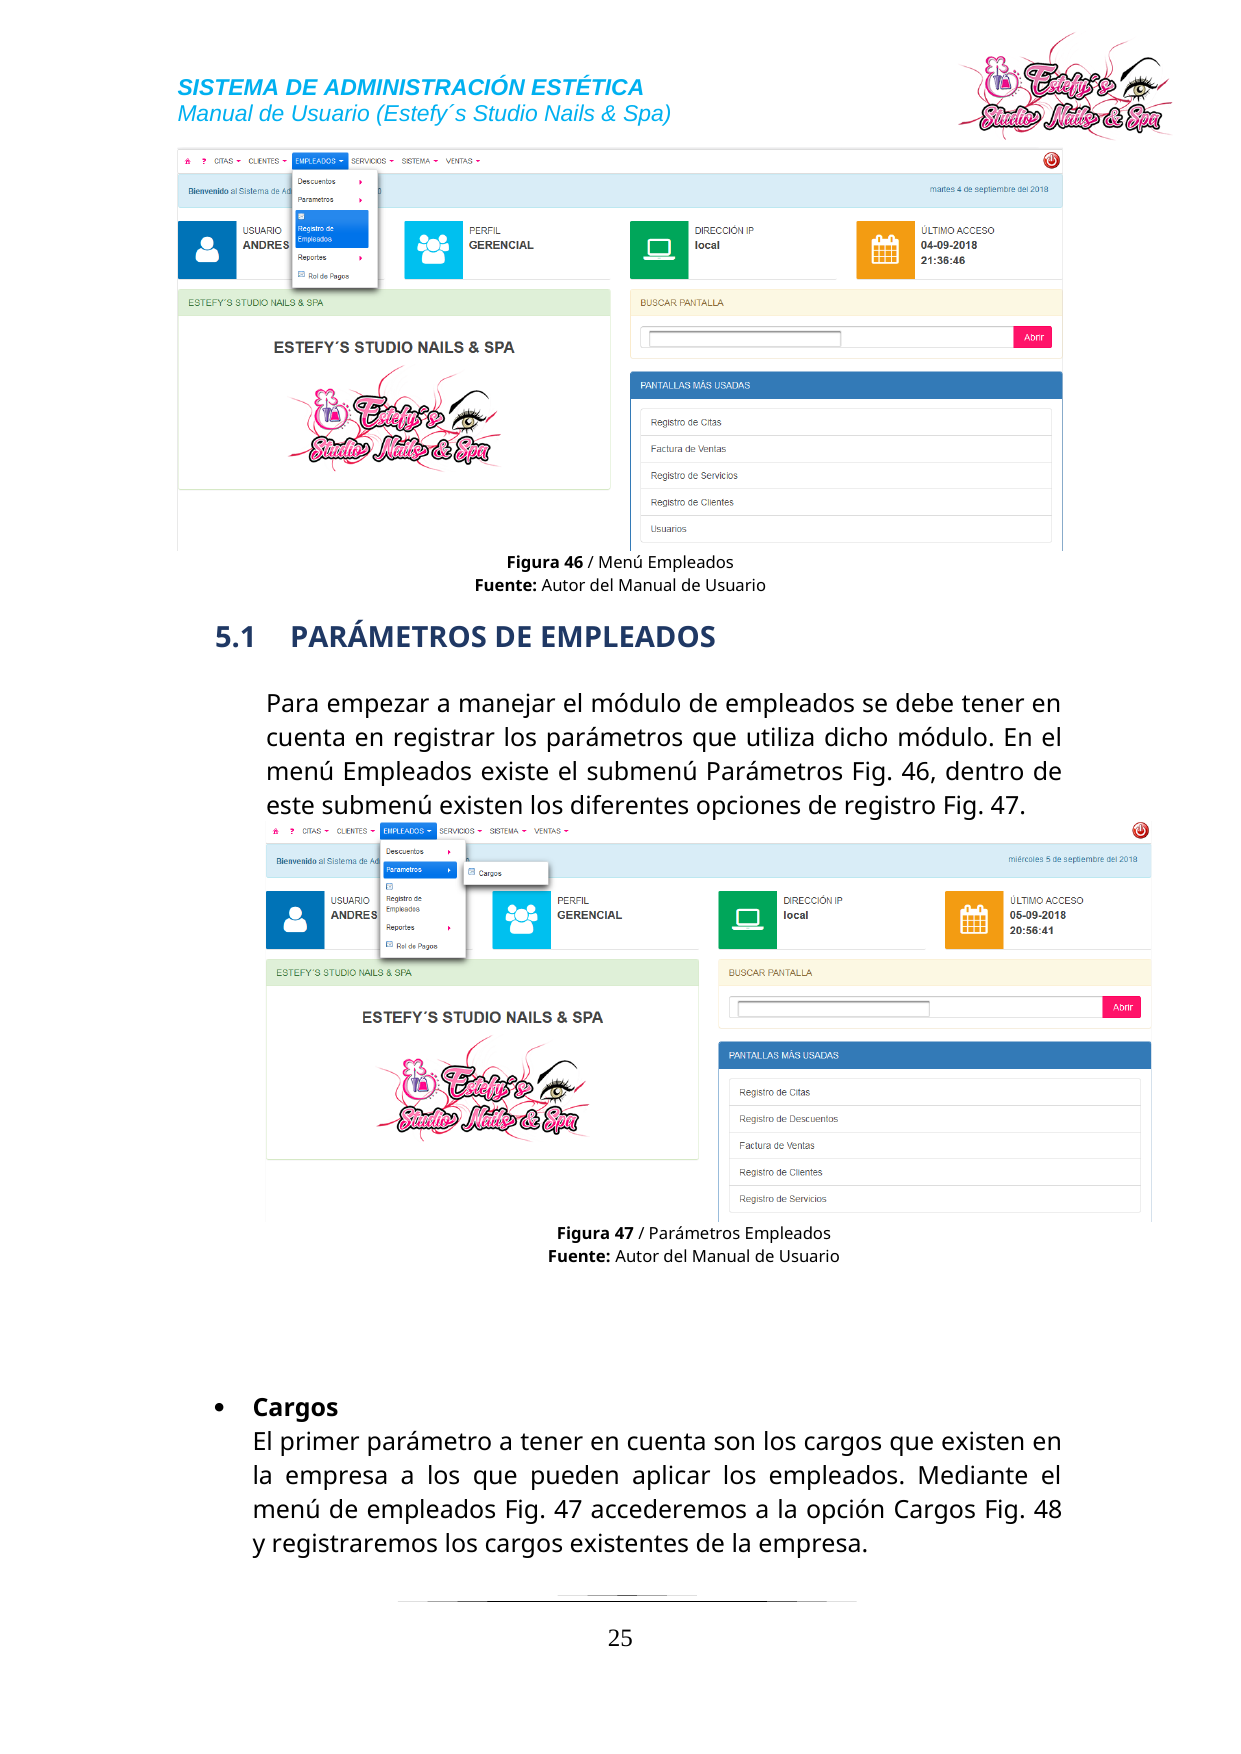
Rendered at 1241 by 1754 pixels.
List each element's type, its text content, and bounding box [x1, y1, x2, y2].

list Cargos [215, 1390, 1063, 1424]
picture [177, 147, 1063, 551]
picture [957, 29, 1173, 141]
text Figura 47 / Parámetros Empleados Fuente: Autor del Manual de Usuario [177, 1221, 1063, 1267]
text Figura 46 / Menú Empleados Fuente: Autor del Manual de Usuario [177, 551, 1063, 596]
list El primer parámetro a tener en cuenta son los cargos que existen en la empresa a los que pueden aplicar los empleados. Mediante el menú de empleados Fig. 47 accederemos a la opción Cargos Fig. 48 y registraremos los cargos existentes de la empresa. [252, 1424, 1063, 1560]
subtitle PARÁMETROS DE EMPLEADOS [215, 617, 1063, 656]
text Para empezar a manejar el módulo de empleados se debe tener en cuenta en registrar los parámetros que utiliza dicho módulo. En el menú Empleados existe el submenú Parámetros Fig. 46, dentro de este submenú existen los diferentes opciones de registro Fig. 47. [266, 685, 1063, 821]
picture [265, 821, 1152, 1222]
